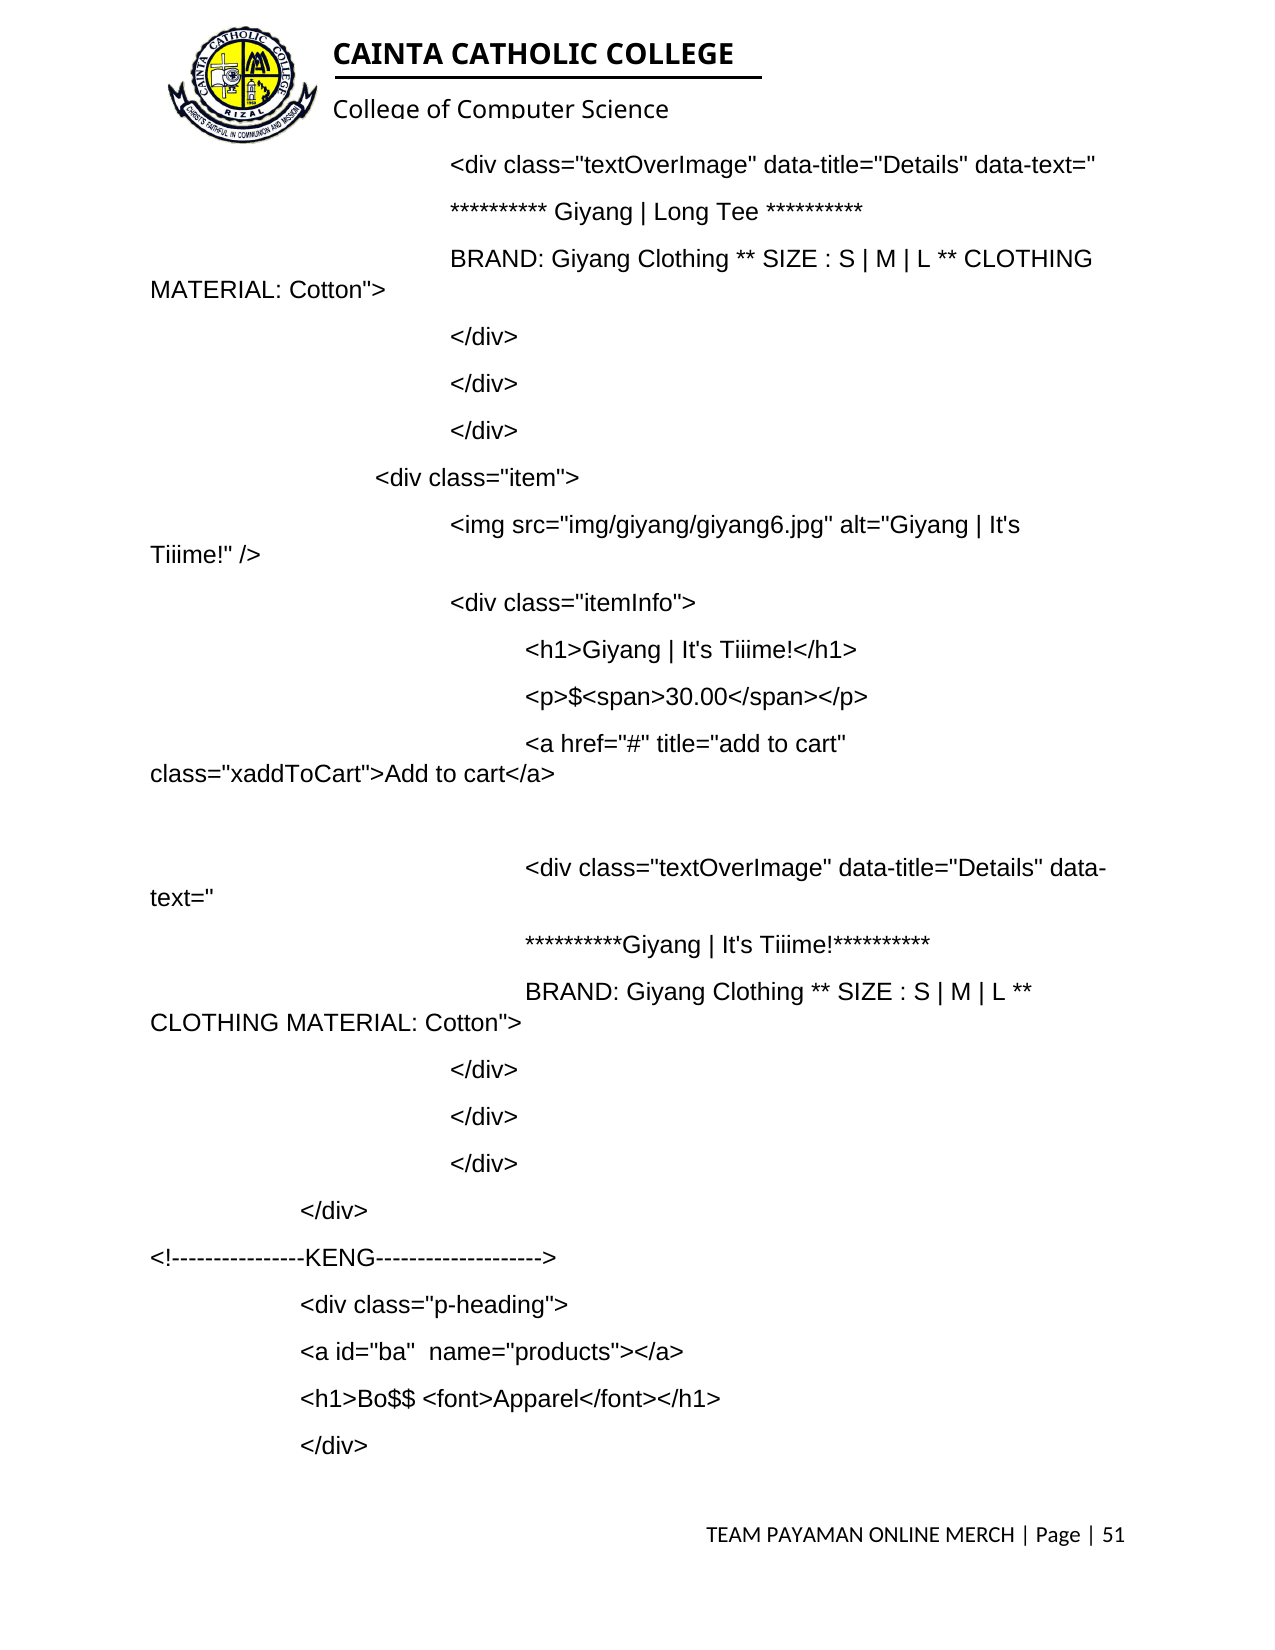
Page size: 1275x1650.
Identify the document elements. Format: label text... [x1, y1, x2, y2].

text <p>$<span>30.00</span></p> [150, 682, 1125, 710]
text </div> [150, 1196, 1125, 1225]
text <a href="#" title="add to cart" class="xaddToCart">Add to cart</a> [150, 729, 1125, 788]
text <div class="textOverImage" data-title="Details" data-text=" [150, 150, 1125, 179]
text <img src="img/giyang/giyang6.jpg" alt="Giyang | It's Tiiime!" /> [150, 510, 1125, 569]
text BRAND: Giyang Clothing ** SIZE : S | M | L ** CLOTHING MATERIAL: Cotton"> [150, 977, 1125, 1036]
picture [167, 26, 318, 144]
text </div> [150, 1431, 1125, 1460]
text <div class="item"> [150, 463, 1125, 492]
text BRAND: Giyang Clothing ** SIZE : S | M | L ** CLOTHING MATERIAL: Cotton"> [150, 244, 1125, 303]
text <h1>Bo$$ <font>Apparel</font></h1> [150, 1384, 1125, 1413]
text <div class="textOverImage" data-title="Details" data-text=" [150, 853, 1125, 912]
text <h1>Giyang | It's Tiiime!</h1> [150, 634, 1125, 663]
text </div> [150, 416, 1125, 444]
text <!----------------KENG--------------------> [150, 1243, 1125, 1272]
text </div> [150, 1149, 1125, 1178]
text <div class="p-heading"> [150, 1290, 1125, 1319]
text </div> [150, 1055, 1125, 1083]
text </div> [150, 369, 1125, 397]
text </div> [150, 1102, 1125, 1131]
text </div> [150, 322, 1125, 350]
text **********Giyang | It's Tiiime!********** [150, 930, 1125, 959]
text <a id="ba" name="products"></a> [150, 1337, 1125, 1366]
text <div class="itemInfo"> [150, 587, 1125, 616]
text ********** Giyang | Long Tee ********** [150, 197, 1125, 226]
